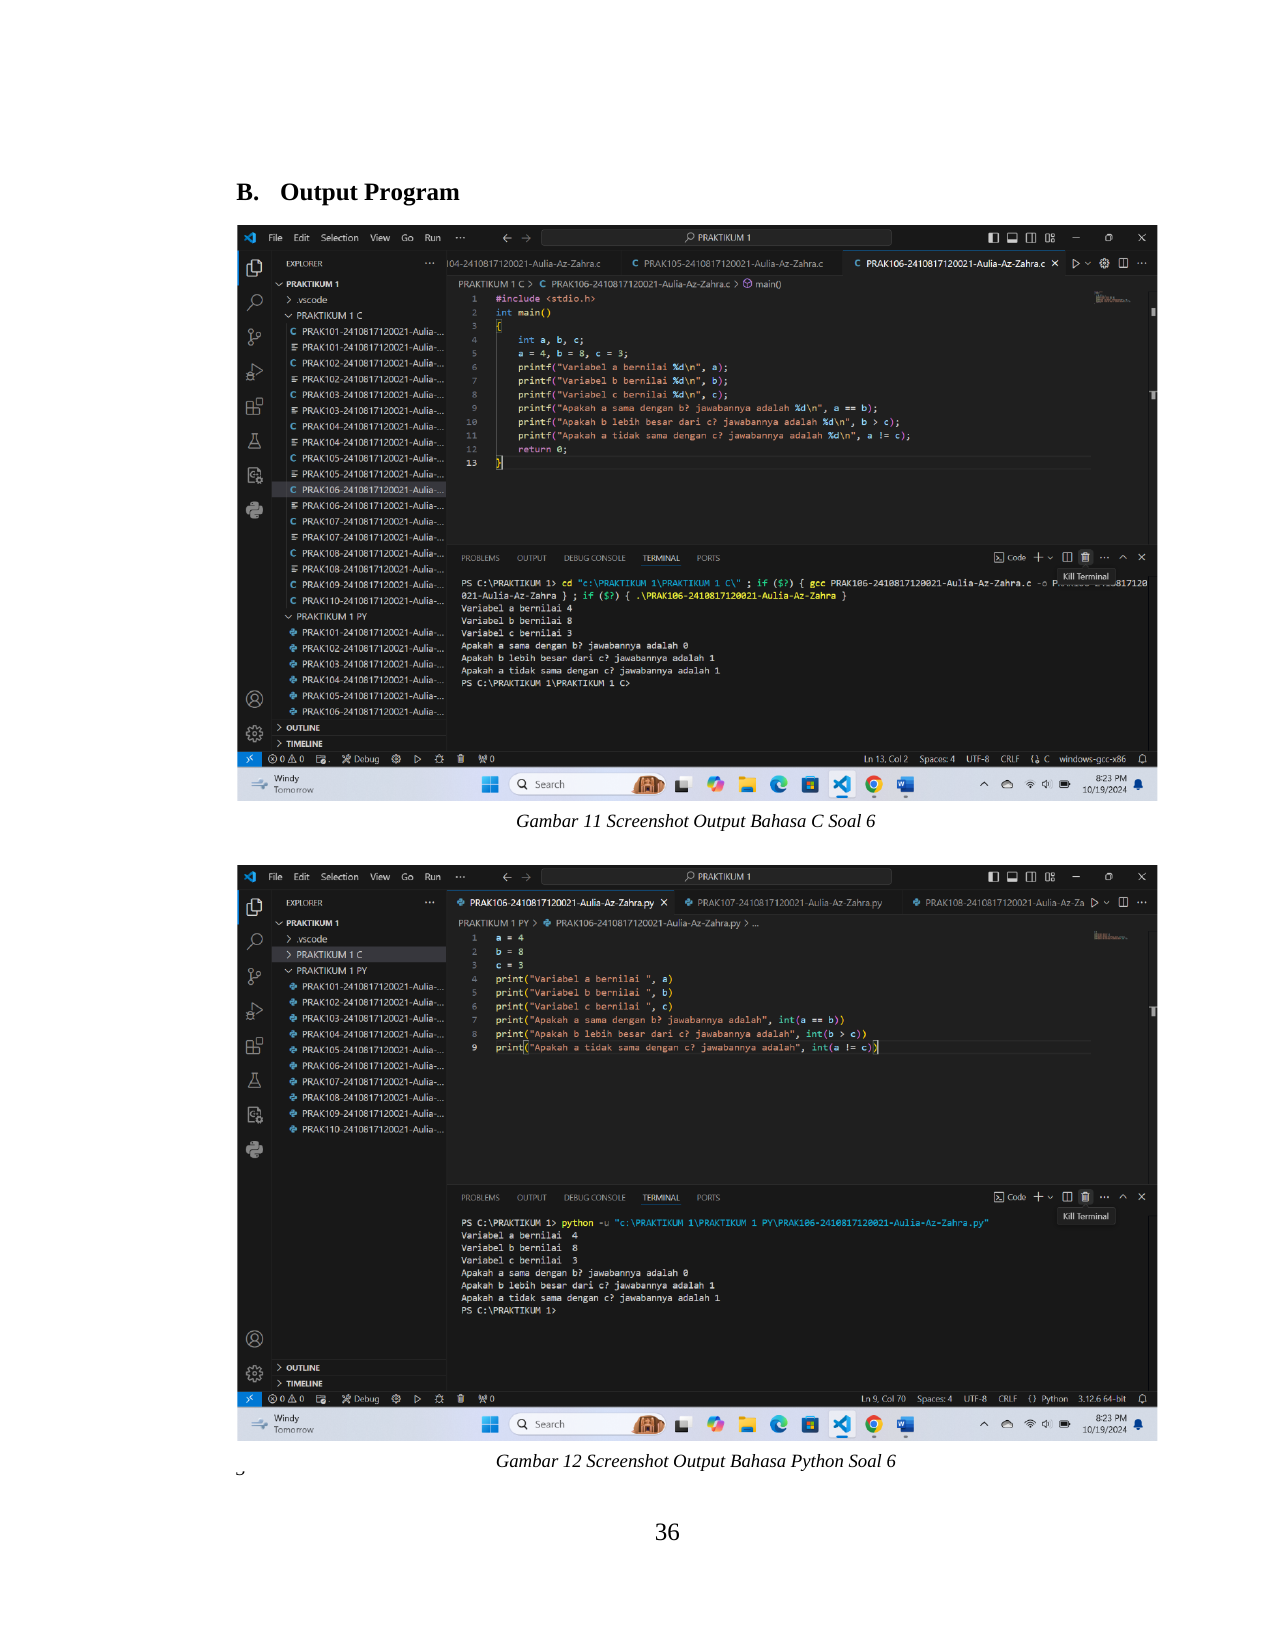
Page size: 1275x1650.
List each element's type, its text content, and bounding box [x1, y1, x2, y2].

picture [237, 225, 1158, 801]
subtitle Output Program [236, 177, 1098, 206]
picture [237, 865, 1158, 1441]
